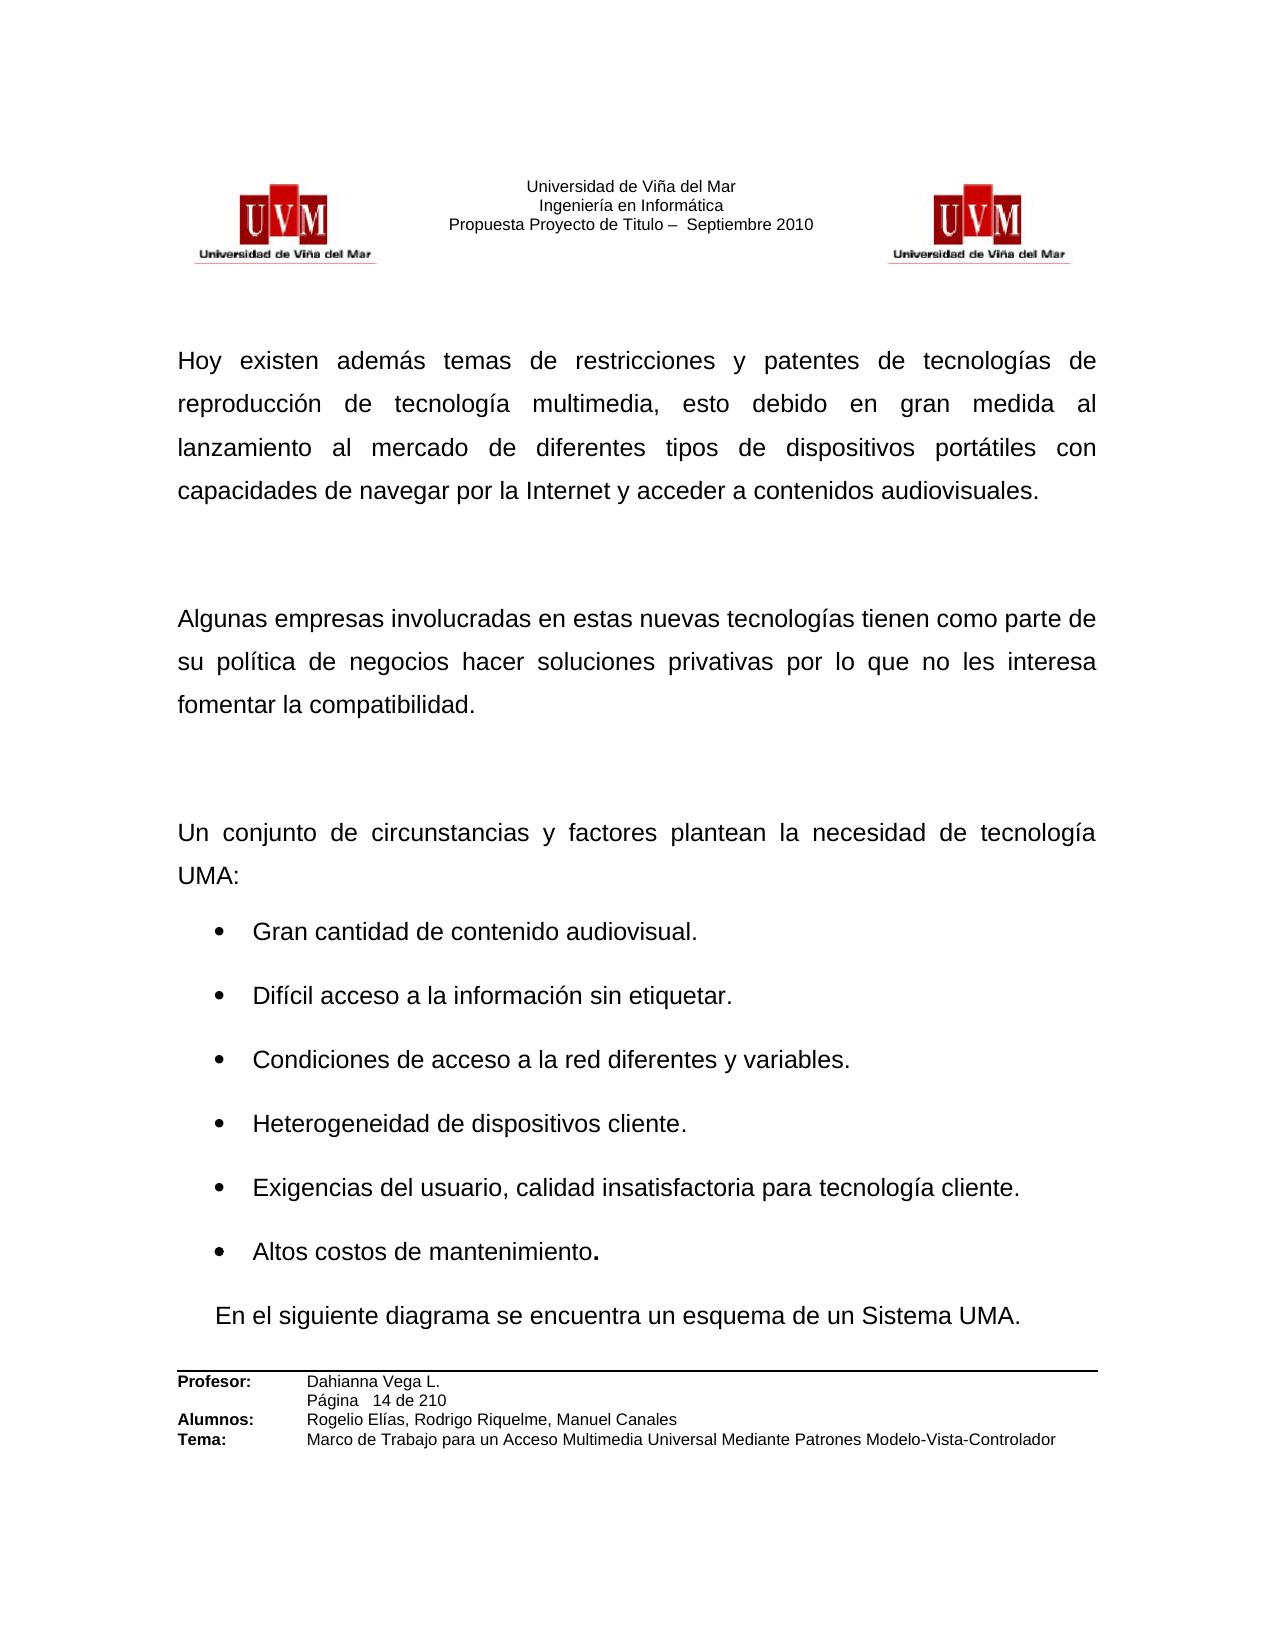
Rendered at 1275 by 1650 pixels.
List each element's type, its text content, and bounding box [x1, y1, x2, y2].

list En el siguiente diagrama se encuentra un esquema de un Sistema UMA. [215, 1301, 1098, 1330]
text Algunas empresas involucradas en estas nuevas tecnologías tienen como parte de su política de negocios hacer soluciones privativas por lo que no les interesa fomentar la compatibilidad. [177, 604, 1098, 719]
list Altos costos de mantenimiento. [215, 1237, 1098, 1266]
picture [871, 176, 1084, 267]
list Condiciones de acceso a la red diferentes y variables. [215, 1045, 1098, 1073]
text Un conjunto de circunstancias y factores plantean la necesidad de tecnología UMA: [177, 818, 1098, 890]
list Difícil acceso a la información sin etiquetar. [215, 981, 1098, 1009]
text Hoy existen además temas de restricciones y patentes de tecnologías de reproducción de tecnología multimedia, esto debido en gran medida al lanzamiento al mercado de diferentes tipos de dispositivos portátiles con capacidades de navegar por la Internet y acceder a contenidos audiovisuales. [177, 346, 1098, 504]
picture [177, 176, 390, 267]
list Heterogeneidad de dispositivos cliente. [215, 1109, 1098, 1138]
list Exigencias del usuario, calidad insatisfactoria para tecnología cliente. [215, 1173, 1098, 1202]
list Gran cantidad de contenido audiovisual. [215, 917, 1098, 945]
